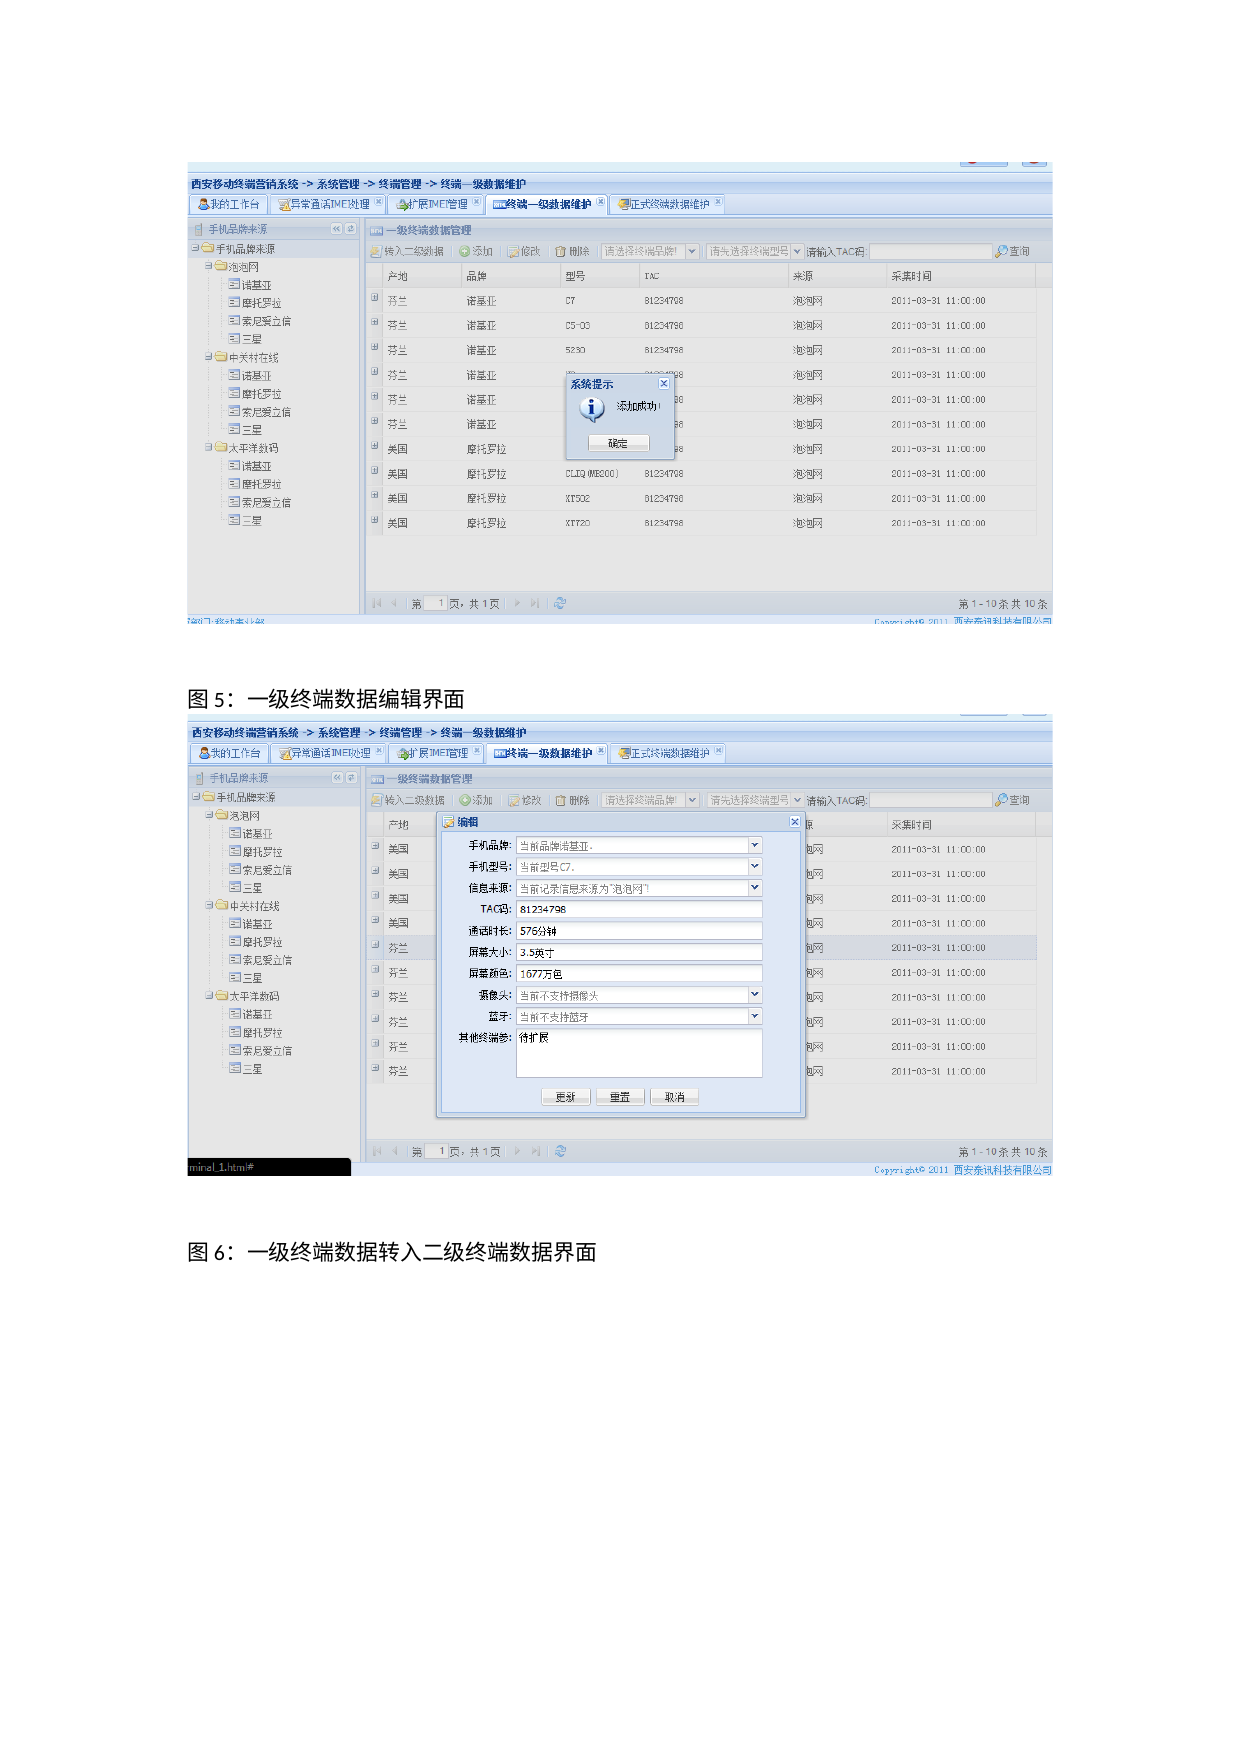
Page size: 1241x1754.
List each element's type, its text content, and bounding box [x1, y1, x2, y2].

text 图6：一级终端数据转入二级终端数据界面 [187, 1234, 1053, 1267]
picture [187, 162, 1053, 624]
text 图5：一级终端数据编辑界面 [187, 682, 1053, 714]
picture [187, 714, 1053, 1176]
